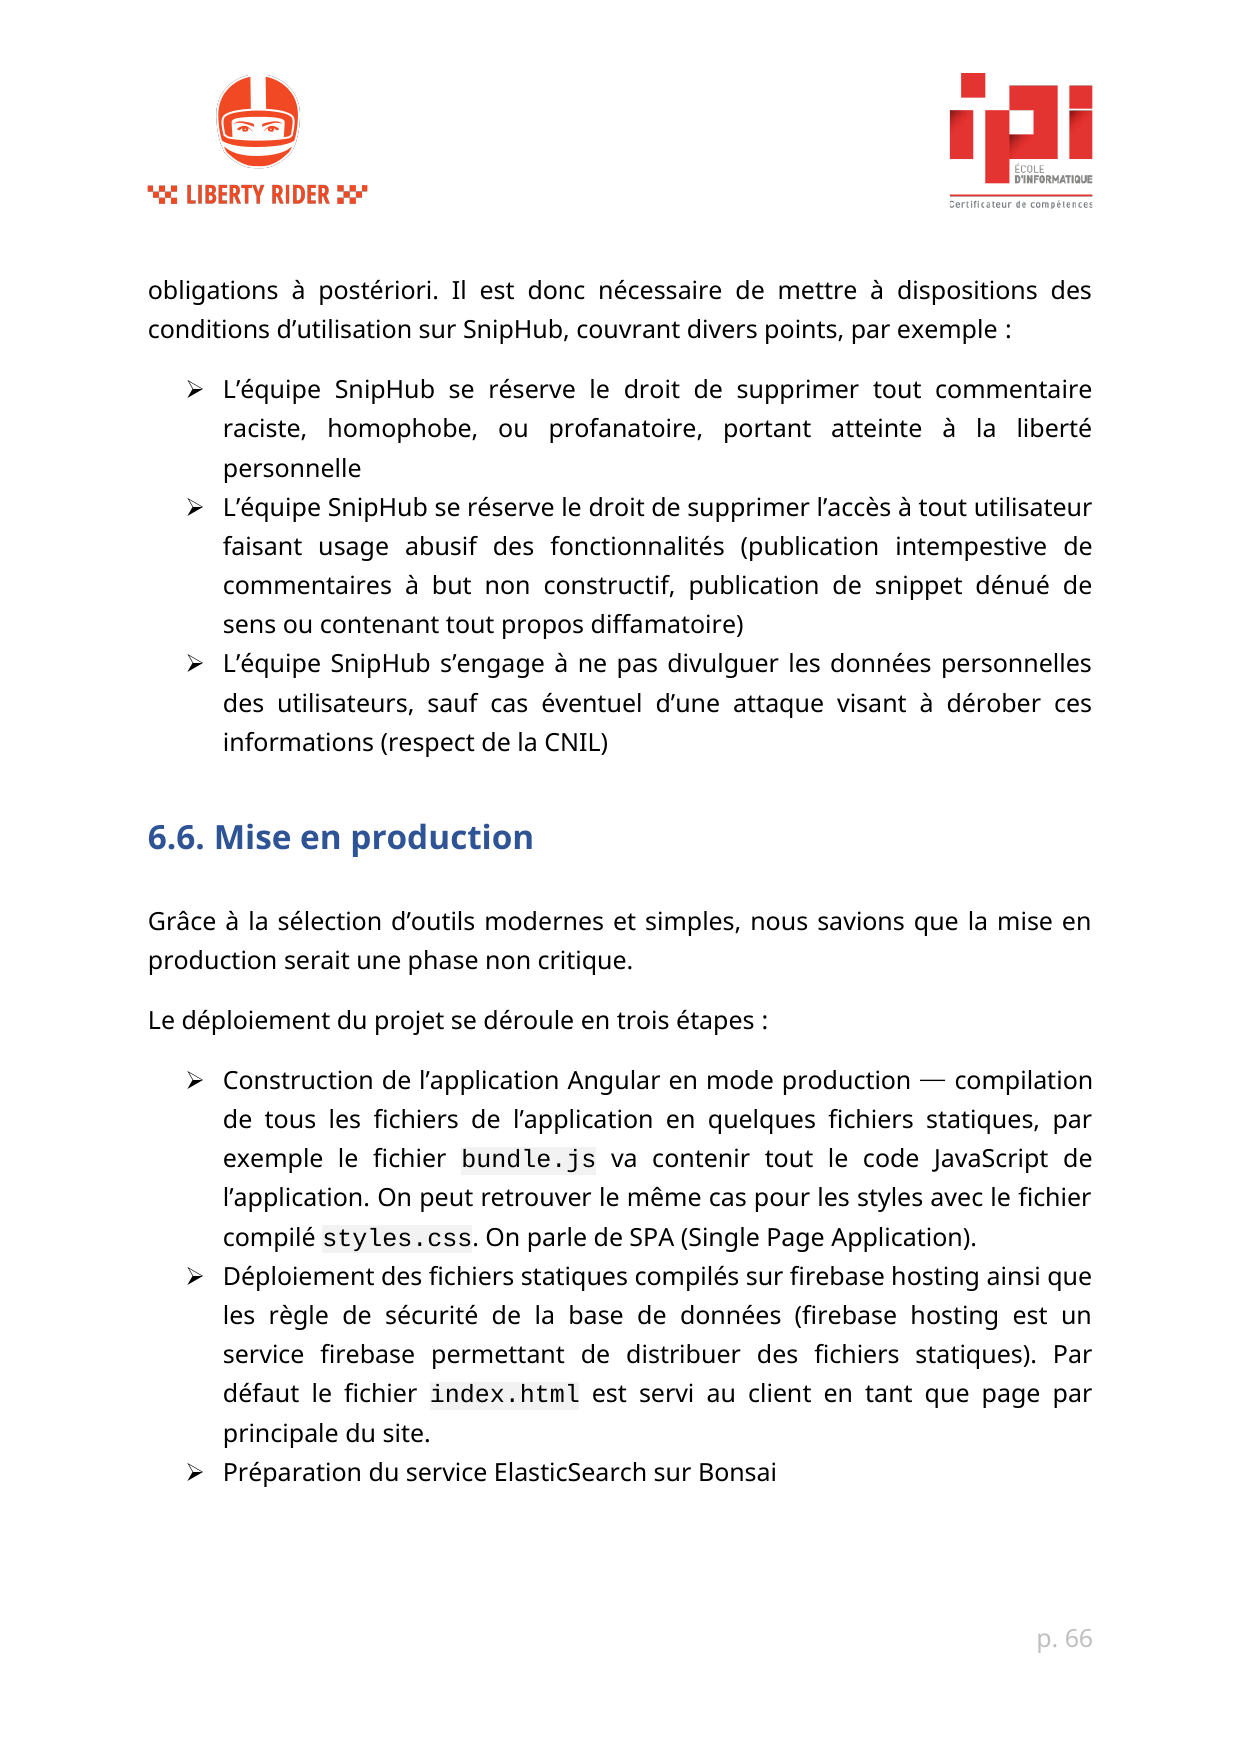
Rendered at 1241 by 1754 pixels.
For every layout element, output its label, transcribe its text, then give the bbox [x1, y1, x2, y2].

list L’équipe SnipHub s’engage à ne pas divulguer les données personnelles des utilisateurs, sauf cas éventuel d’une attaque visant à dérober ces informations (respect de la CNIL) [185, 646, 1093, 758]
list L’équipe SnipHub se réserve le droit de supprimer tout commentaire raciste, homophobe, ou profanatoire, portant atteinte à la liberté personnelle [185, 372, 1093, 484]
picture [949, 73, 1093, 209]
picture [147, 75, 368, 209]
list Construction de l’application Angular en mode production ⎯ compilation de tous les fichiers de l’application en quelques fichiers statiques, par exemple le fichier bundle.js va contenir tout le code JavaScript de l’application. On peut retrouver le même cas pour les styles avec le fichier compilé styles.css. On parle de SPA (Single Page Application). [185, 1062, 1093, 1253]
text Le déploiement du projet se déroule en trois étapes : [148, 1002, 1093, 1036]
list Déploiement des fichiers statiques compilés sur firebase hosting ainsi que les règle de sécurité de la base de données (firebase hosting est un service firebase permettant de distribuer des fichiers statiques). Par défaut le fichier index.html est servi au client en tant que page par principale du site. [185, 1259, 1093, 1449]
list Préparation du service ElasticSearch sur Bonsai [185, 1455, 1093, 1489]
subtitle Mise en production [148, 813, 1093, 859]
text Grâce à la sélection d’outils modernes et simples, nous savions que la mise en production serait une phase non critique. [148, 903, 1093, 976]
list L’équipe SnipHub se réserve le droit de supprimer l’accès à tout utilisateur faisant usage abusif des fonctionnalités (publication intempestive de commentaires à but non constructif, publication de snippet dénué de sens ou contenant tout propos diffamatoire) [185, 489, 1093, 641]
